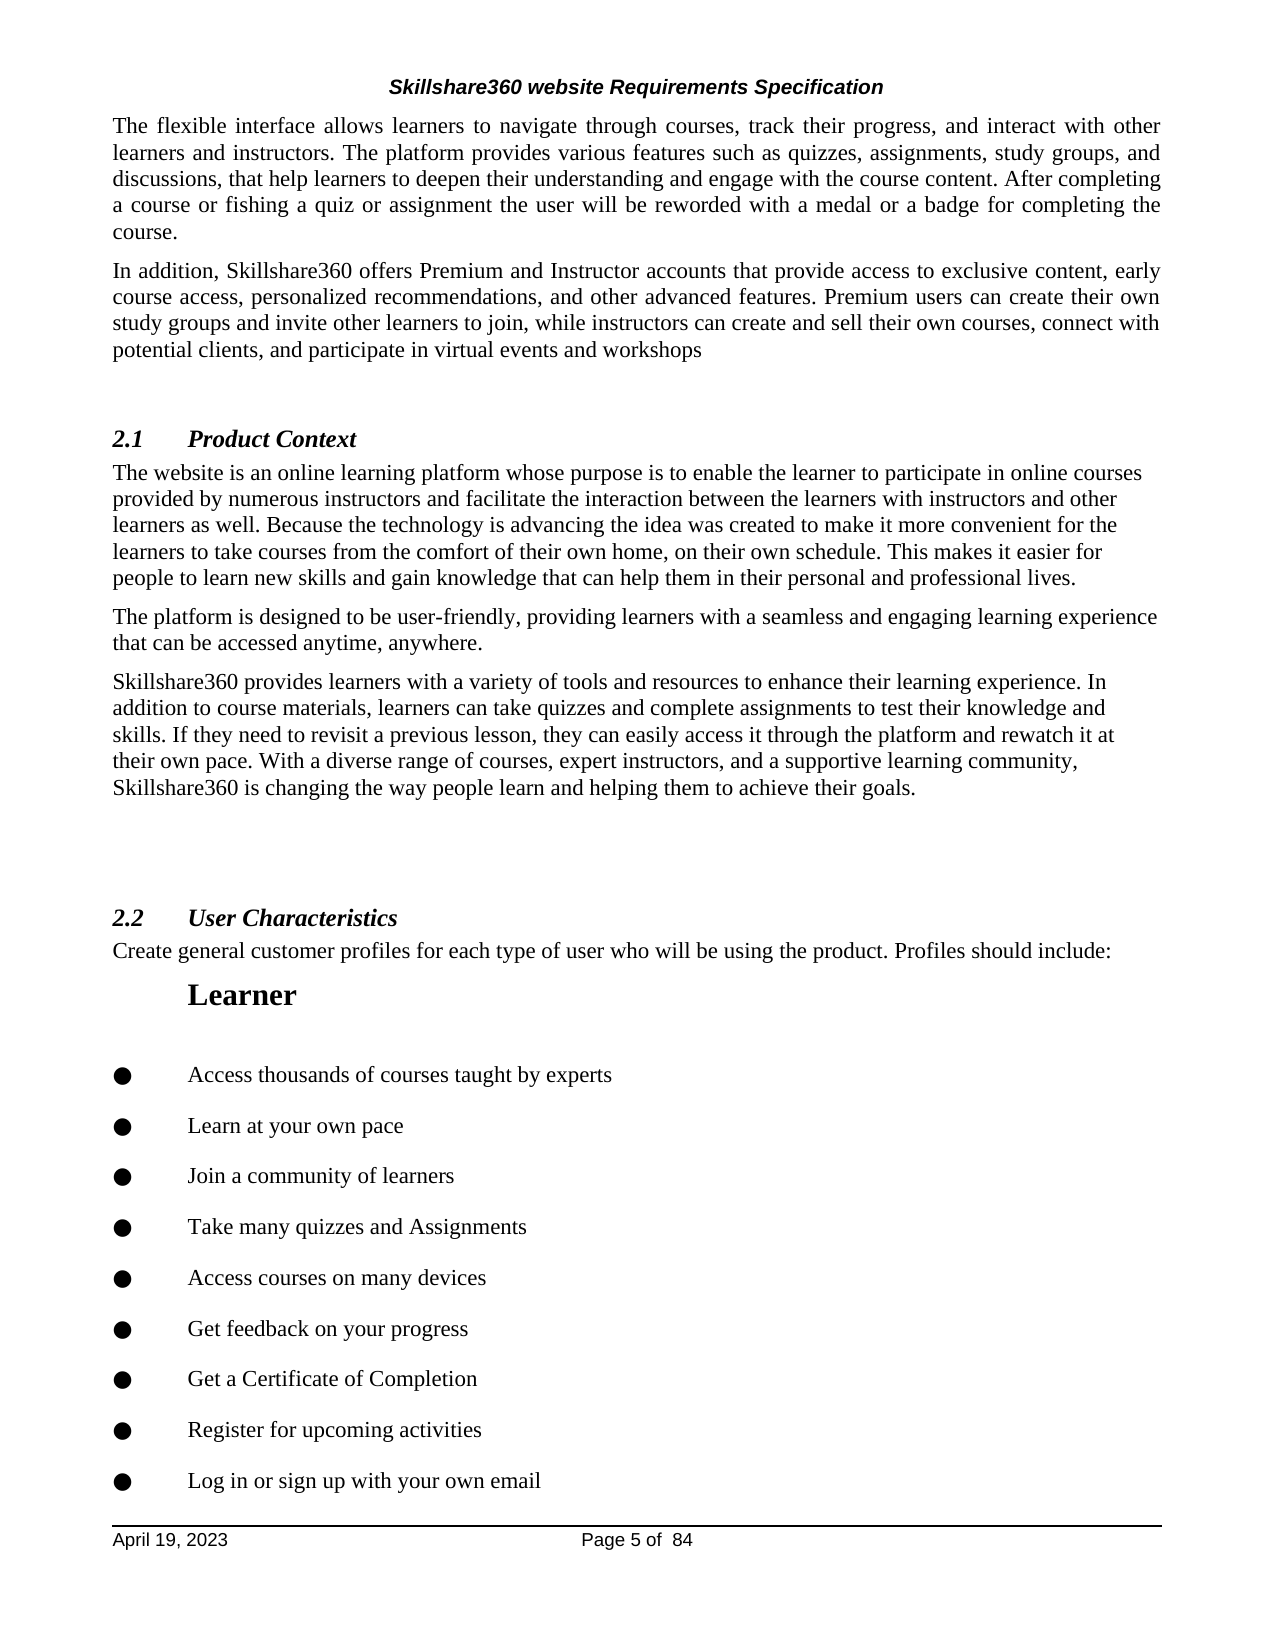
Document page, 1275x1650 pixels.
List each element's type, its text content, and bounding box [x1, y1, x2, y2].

text Create general customer profiles for each type of user who will be using the product. Profiles should include: [112, 938, 1162, 964]
list Register for upcoming activities [112, 1403, 1162, 1450]
text The platform is designed to be user-friendly, providing learners with a seamless and engaging learning experience that can be accessed anytime, anywhere. [112, 603, 1162, 656]
list Log in or sign up with your own email [112, 1454, 1162, 1501]
list Access thousands of courses taught by experts [112, 1048, 1162, 1095]
list Get feedback on your progress [112, 1302, 1162, 1349]
list Access courses on many devices [112, 1251, 1162, 1298]
text Skillshare360 provides learners with a variety of tools and resources to enhance their learning experience. In addition to course materials, learners can take quizzes and complete assignments to test their knowledge and skills. If they need to revisit a previous lesson, they can easily access it through the platform and rewatch it at their own pace. With a diverse range of courses, expert instructors, and a supportive learning community, Skillshare360 is changing the way people learn and helping them to achieve their goals. [112, 668, 1162, 800]
text The flexible interface allows learners to navigate through courses, track their progress, and interact with other learners and instructors. The platform provides various features such as quizzes, assignments, study groups, and discussions, that help learners to deepen their understanding and engage with the course content. After completing a course or fishing a quiz or assignment the user will be reworded with a medal or a badge for completing the course. [112, 112, 1162, 244]
subtitle User Characteristics [112, 903, 1162, 931]
subtitle Product Context [112, 424, 1162, 452]
list Join a community of learners [112, 1150, 1162, 1197]
list Get a Certificate of Completion [112, 1353, 1162, 1400]
text In addition, Skillshare360 offers Premium and Instructor accounts that provide access to exclusive content, early course access, personalized recommendations, and other advanced features. Premium users can create their own study groups and invite other learners to join, while instructors can create and sell their own courses, connect with potential clients, and participate in virtual events and workshops [112, 257, 1162, 362]
text Learner [187, 976, 1162, 1012]
list Learn at your own pace [112, 1099, 1162, 1146]
list Take many quizzes and Assignments [112, 1201, 1162, 1247]
text The website is an online learning platform whose purpose is to enable the learner to participate in online courses provided by numerous instructors and facilitate the interaction between the learners with instructors and other learners as well. Because the technology is advancing the idea was created to make it more convenient for the learners to take courses from the comfort of their own home, on their own schedule. This makes it easier for people to learn new skills and gain knowledge that can help them in their personal and professional lives. [112, 459, 1162, 590]
